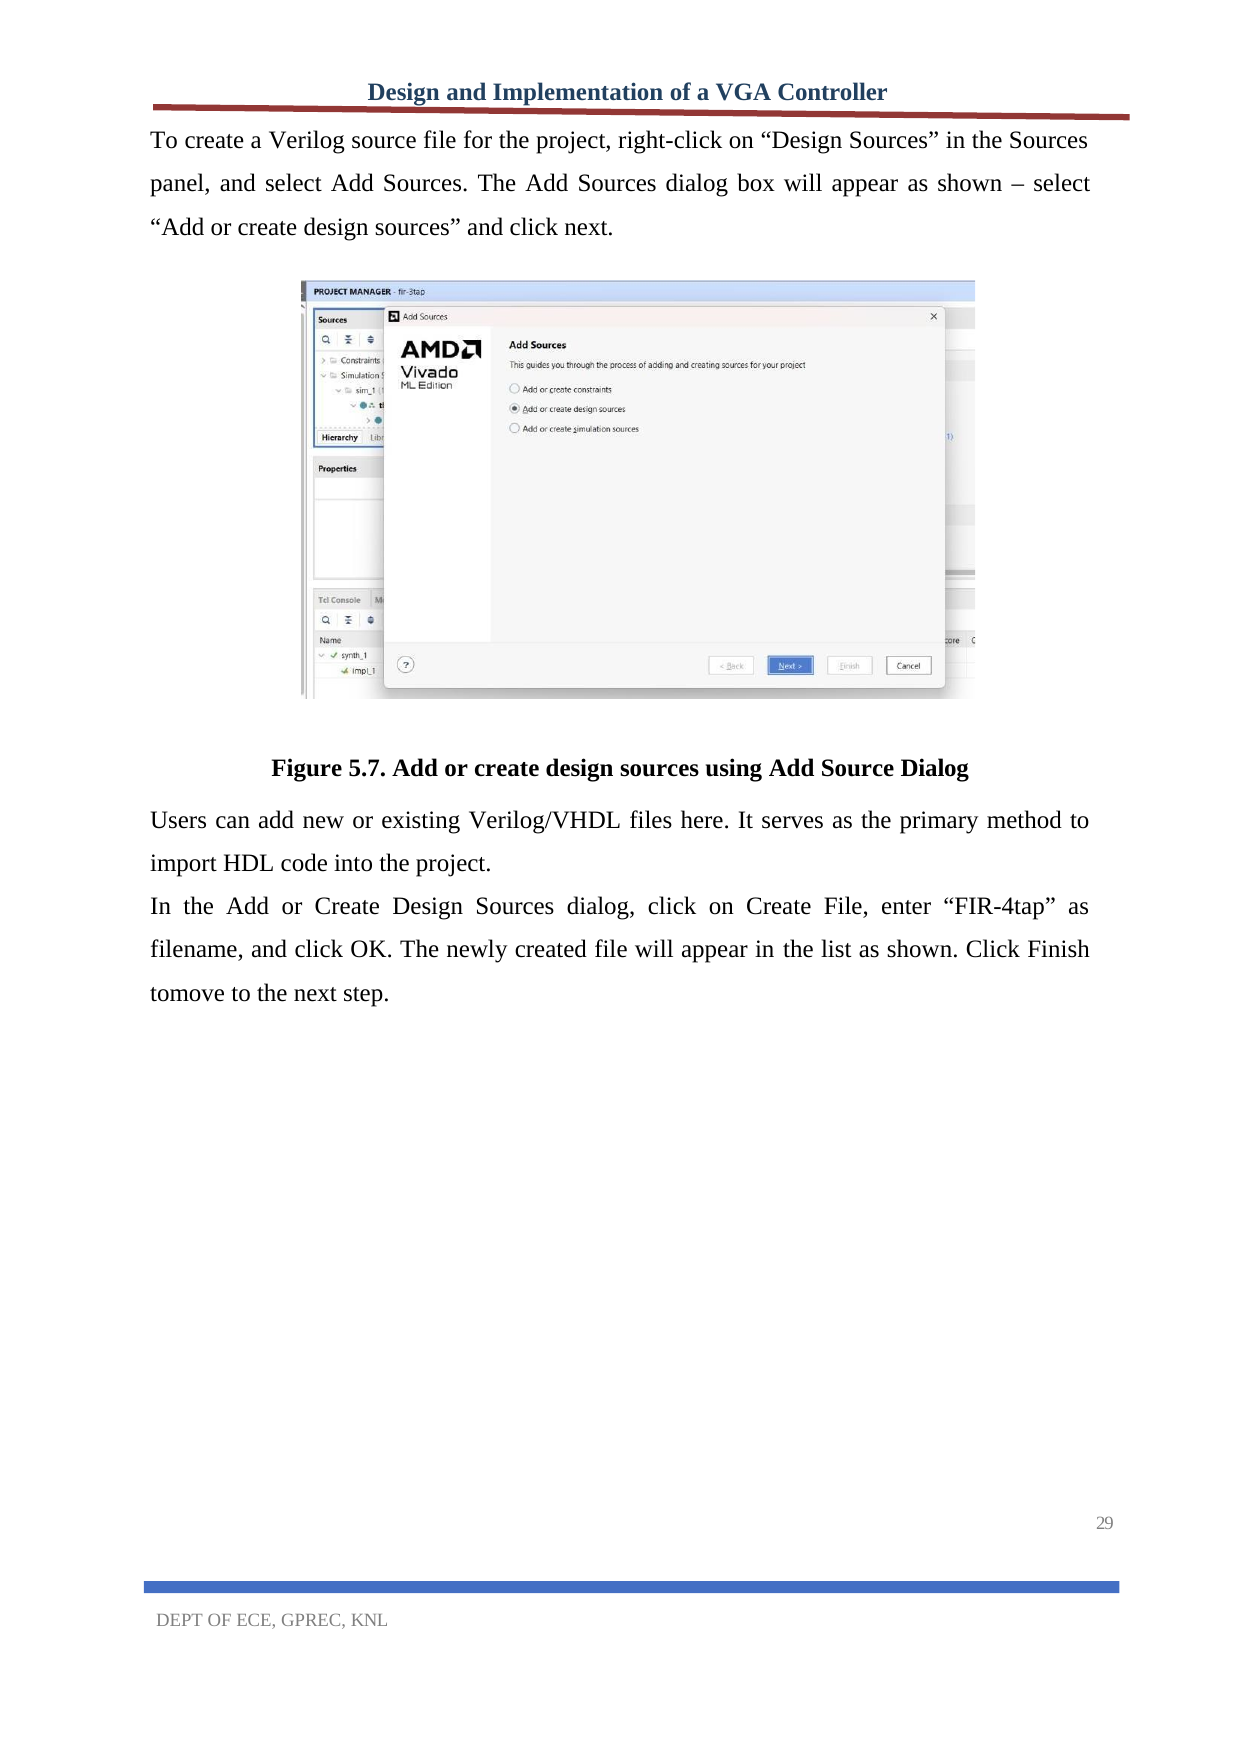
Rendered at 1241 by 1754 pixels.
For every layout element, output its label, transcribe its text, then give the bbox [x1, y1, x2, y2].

text Users can add new or existing Verilog/VHDL files here. It serves as the primary method to import HDL code into the project. [150, 805, 1090, 877]
subtitle Figure 5.7. Add or create design sources using Add Source Dialog [150, 753, 1090, 781]
text To create a Verilog source file for the project, right-click on “Design Sources” in the Sources panel, and select Add Sources. The Add Sources dialog box will appear as shown – select “Add or create design sources” and click next. [150, 125, 1090, 240]
picture [301, 280, 976, 699]
text In the Add or Create Design Sources dialog, click on Create File, enter “FIR-4tap” as filename, and click OK. The newly created file will appear in the list as shown. Click Finish tomove to the next step. [150, 891, 1090, 1007]
